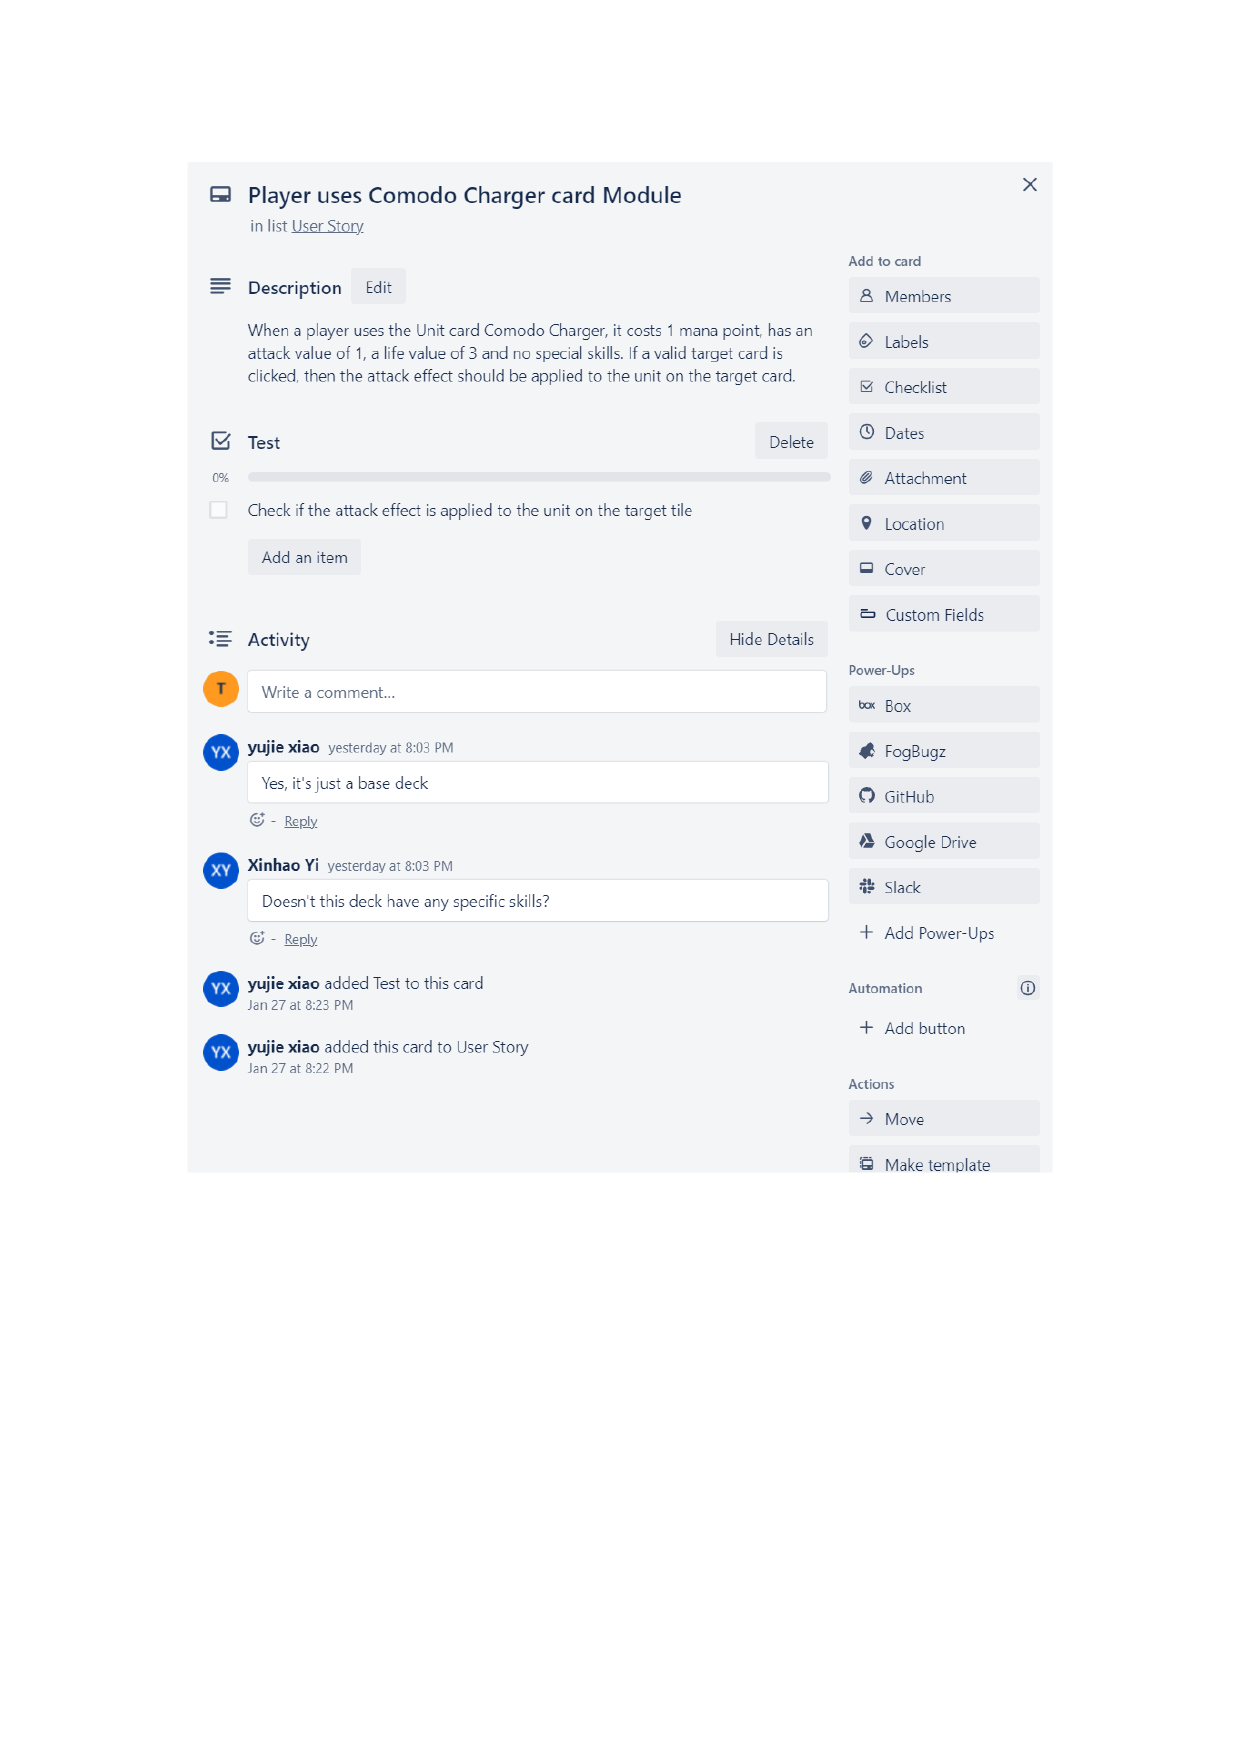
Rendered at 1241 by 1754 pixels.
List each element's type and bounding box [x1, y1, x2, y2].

picture [187, 162, 1053, 1173]
